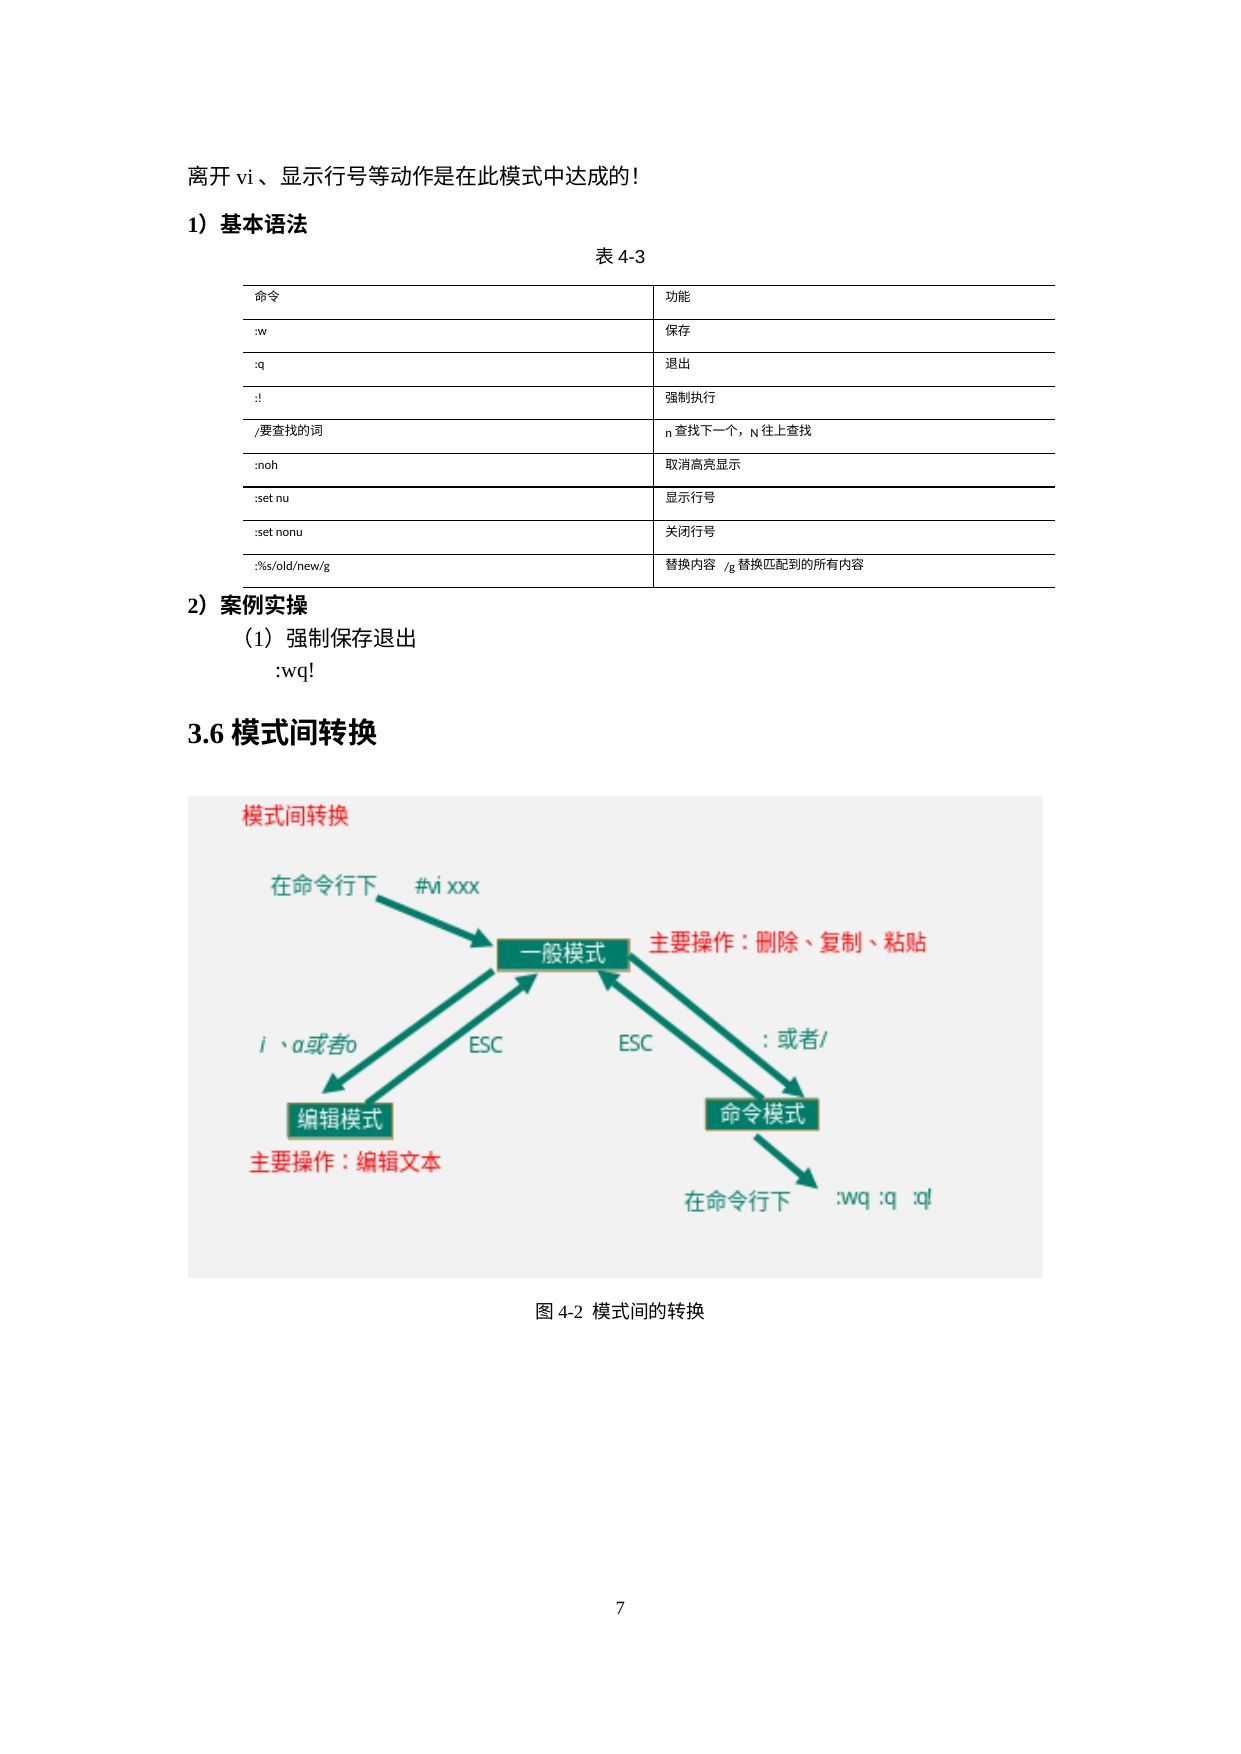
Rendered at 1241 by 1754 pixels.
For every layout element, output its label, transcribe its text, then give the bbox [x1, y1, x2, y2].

table_cell :q [243, 353, 653, 386]
text 2）案例实操 [187, 588, 1053, 621]
text 图 4-2 模式间的转换 [187, 1294, 1053, 1326]
table_cell :! [243, 387, 653, 419]
table_cell 显示行号 [654, 488, 1055, 520]
table_cell 取消高亮显示 [654, 454, 1055, 486]
table_cell :set nu [243, 488, 653, 520]
table_header 命令 [243, 286, 653, 319]
subtitle 3.6 模式间转换 [187, 698, 1053, 763]
table_cell 保存 [654, 320, 1055, 352]
table_cell 强制执行 [654, 387, 1055, 419]
table_cell :%s/old/new/g [243, 555, 653, 587]
text （1）强制保存退出 [187, 621, 1053, 653]
table_cell 退出 [654, 353, 1055, 386]
table_cell 替换内容 /g 替换匹配到的所有内容 [654, 555, 1055, 587]
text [187, 158, 1053, 191]
text :wq! [231, 653, 1053, 686]
table_cell /要查找的词 [243, 420, 653, 453]
table_header 功能 [654, 286, 1055, 319]
table_cell :set nonu [243, 521, 653, 553]
table_cell n 查找下一个，N 往上查找 [654, 420, 1055, 453]
table_cell :w [243, 320, 653, 352]
table_cell :noh [243, 454, 653, 486]
text 表4-3 [187, 239, 1053, 272]
text 1）基本语法 [187, 207, 1053, 239]
table_cell 关闭行号 [654, 521, 1055, 553]
